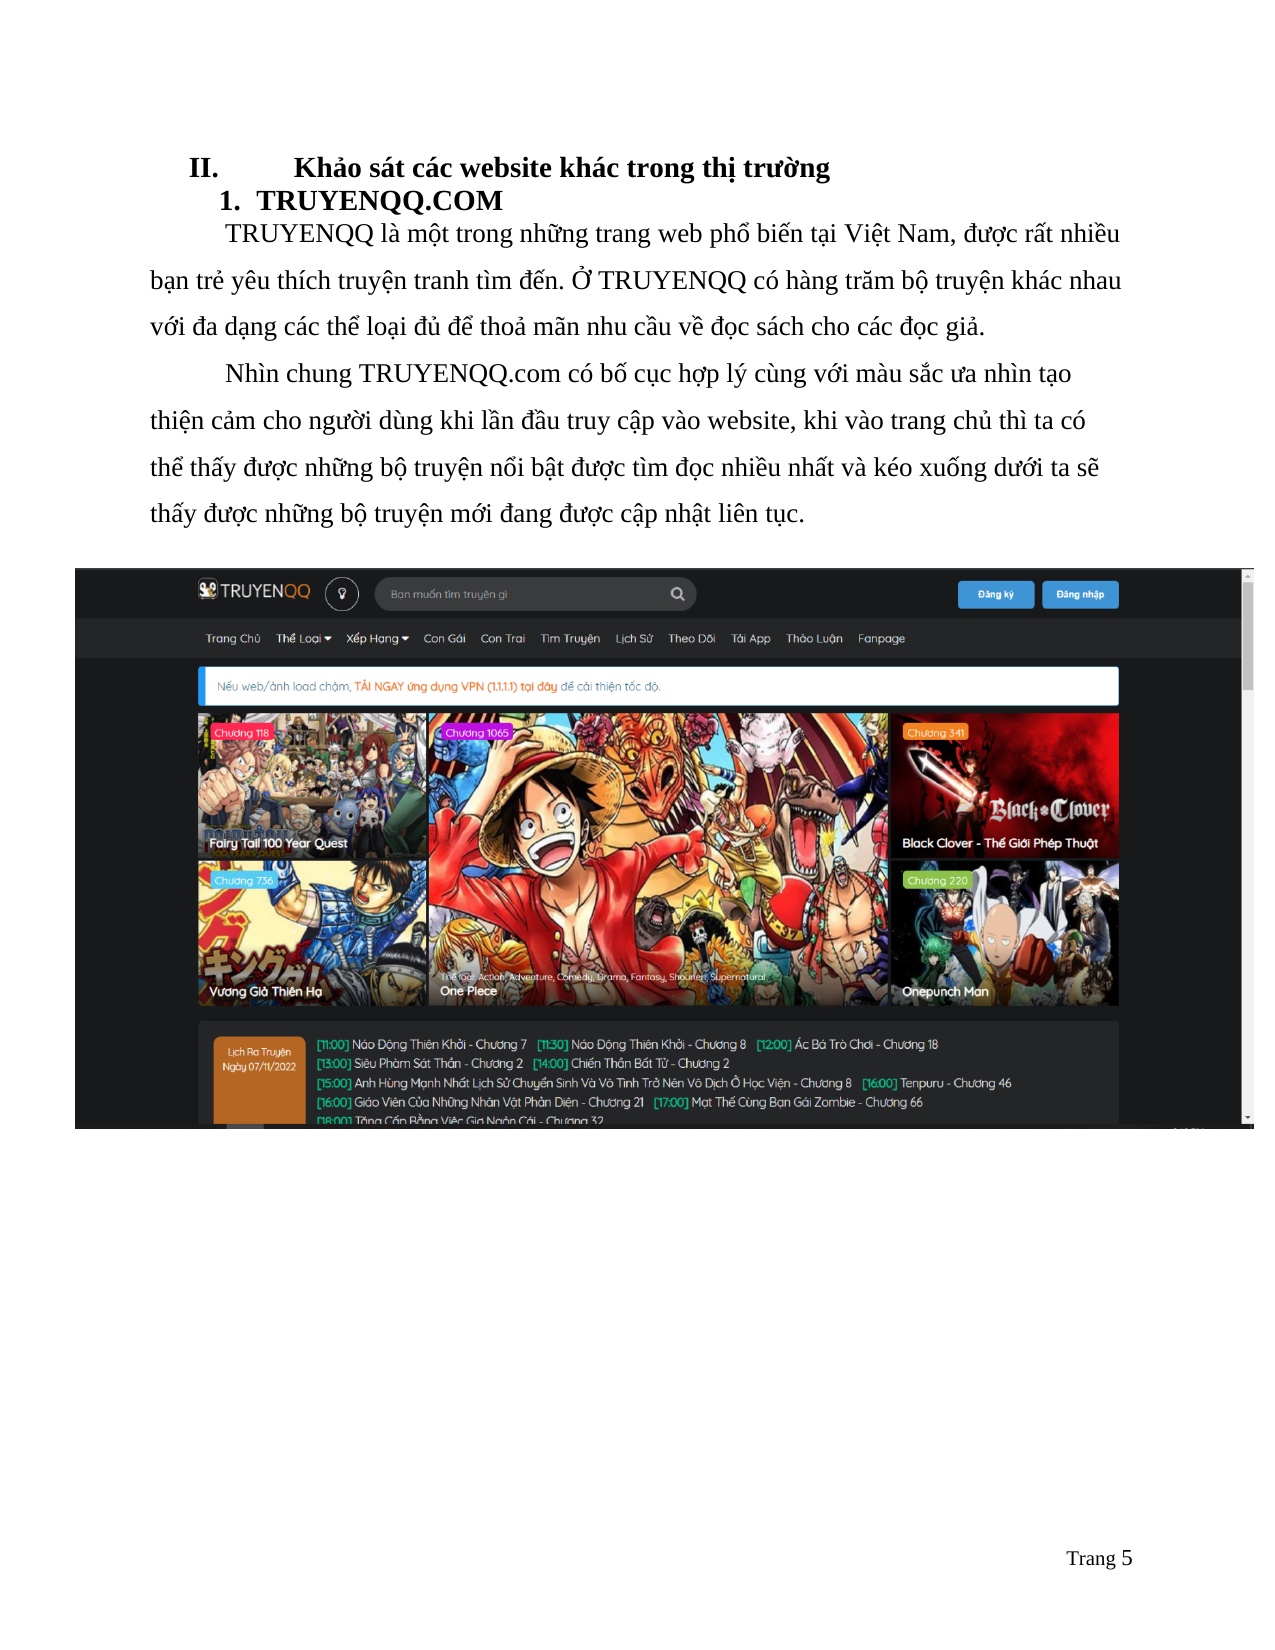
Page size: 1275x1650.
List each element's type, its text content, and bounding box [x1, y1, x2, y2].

picture [75, 568, 1254, 1129]
text TRUYENQQ là một trong những trang web phổ biến tại Việt Nam, được rất nhiều bạn trẻ yêu thích truyện tranh tìm đến. Ở TRUYENQQ có hàng trăm bộ truyện khác nhau với đa dạng các thể loại đủ để thoả mãn nhu cầu về đọc sách cho các đọc giả. [150, 217, 1125, 342]
subtitle Khảo sát các website khác trong thị trường [219, 150, 1132, 183]
text Nhìn chung TRUYENQQ.com có bố cục hợp lý cùng với màu sắc ưa nhìn tạo thiện cảm cho người dùng khi lần đầu truy cập vào website, khi vào trang chủ thì ta có thể thấy được những bộ truyện nổi bật được tìm đọc nhiều nhất và kéo xuống dưới ta sẽ thấy được những bộ truyện mới đang được cập nhật liên tục. [150, 357, 1125, 528]
subtitle TRUYENQQ.COM [219, 183, 1256, 217]
